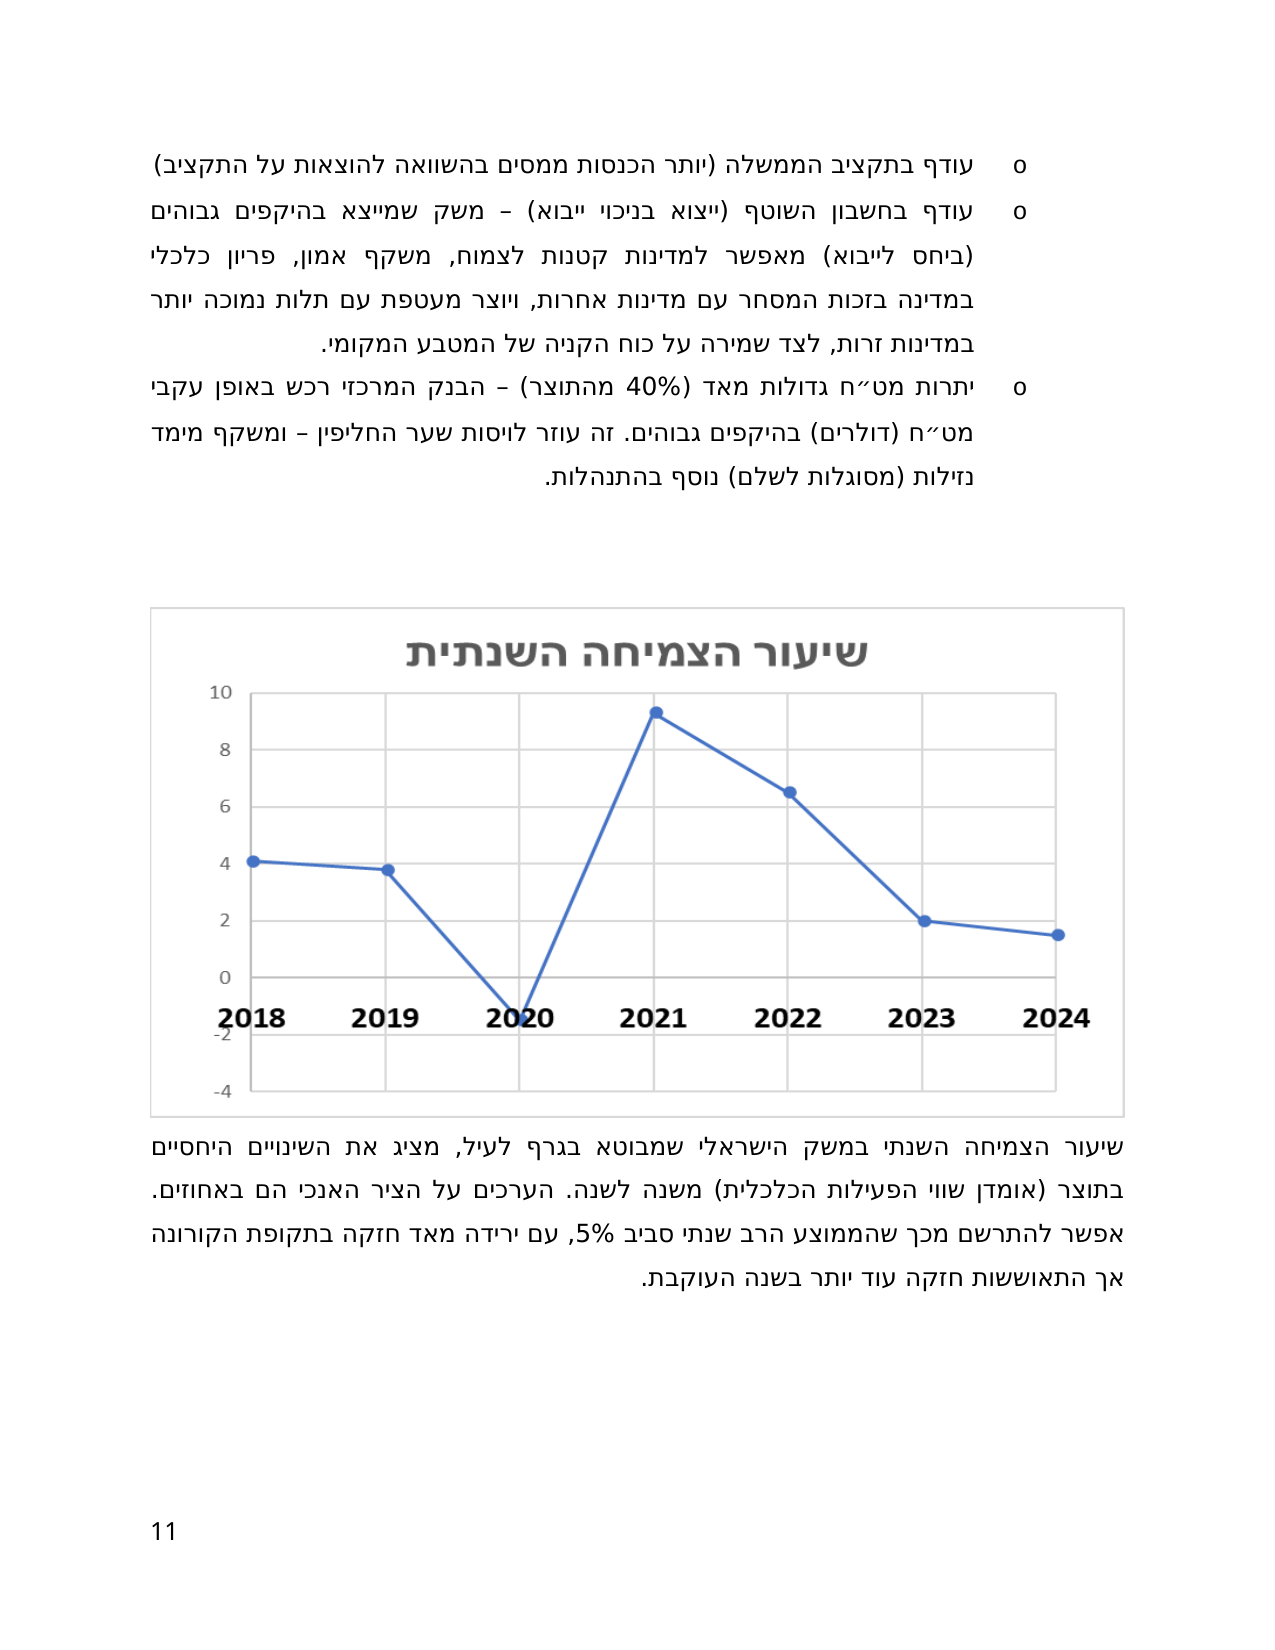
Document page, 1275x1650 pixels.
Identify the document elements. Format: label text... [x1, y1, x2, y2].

picture [150, 607, 1125, 1118]
list יתרות מט״ח גדולות מאד (40% מהתוצר) – הבנק המרכזי רכש באופן עקבי מט״ח (דולרים) בהיקפים גבוהים. זה עוזר לויסות שער החליפין – ומשקף מימד נזילות (מסוגלות לשלם) נוסף בהתנהלות. [150, 373, 1012, 491]
list עודף בחשבון השוטף (ייצוא בניכוי ייבוא) – משק שמייצא בהיקפים גבוהים (ביחס לייבוא) מאפשר למדינות קטנות לצמוח, משקף אמון, פריון כלכלי במדינה בזכות המסחר עם מדינות אחרות, ויוצר מעטפת עם תלות נמוכה יותר במדינות זרות, לצד שמירה על כוח הקניה של המטבע המקומי. [150, 196, 1012, 358]
list עודף בתקציב הממשלה (יותר הכנסות ממסים בהשוואה להוצאות על התקציב) [150, 150, 1012, 181]
text שיעור הצמיחה השנתי במשק הישראלי שמבוטא בגרף לעיל, מציג את השינויים היחסיים בתוצר (אומדן שווי הפעילות הכלכלית) משנה לשנה. הערכים על הציר האנכי הם באחוזים. אפשר להתרשם מכך שהממוצע הרב שנתי סביב 5%, עם ירידה מאד חזקה בתקופת הקורונה אך התאוששות חזקה עוד יותר בשנה העוקבת. [150, 1132, 1125, 1292]
